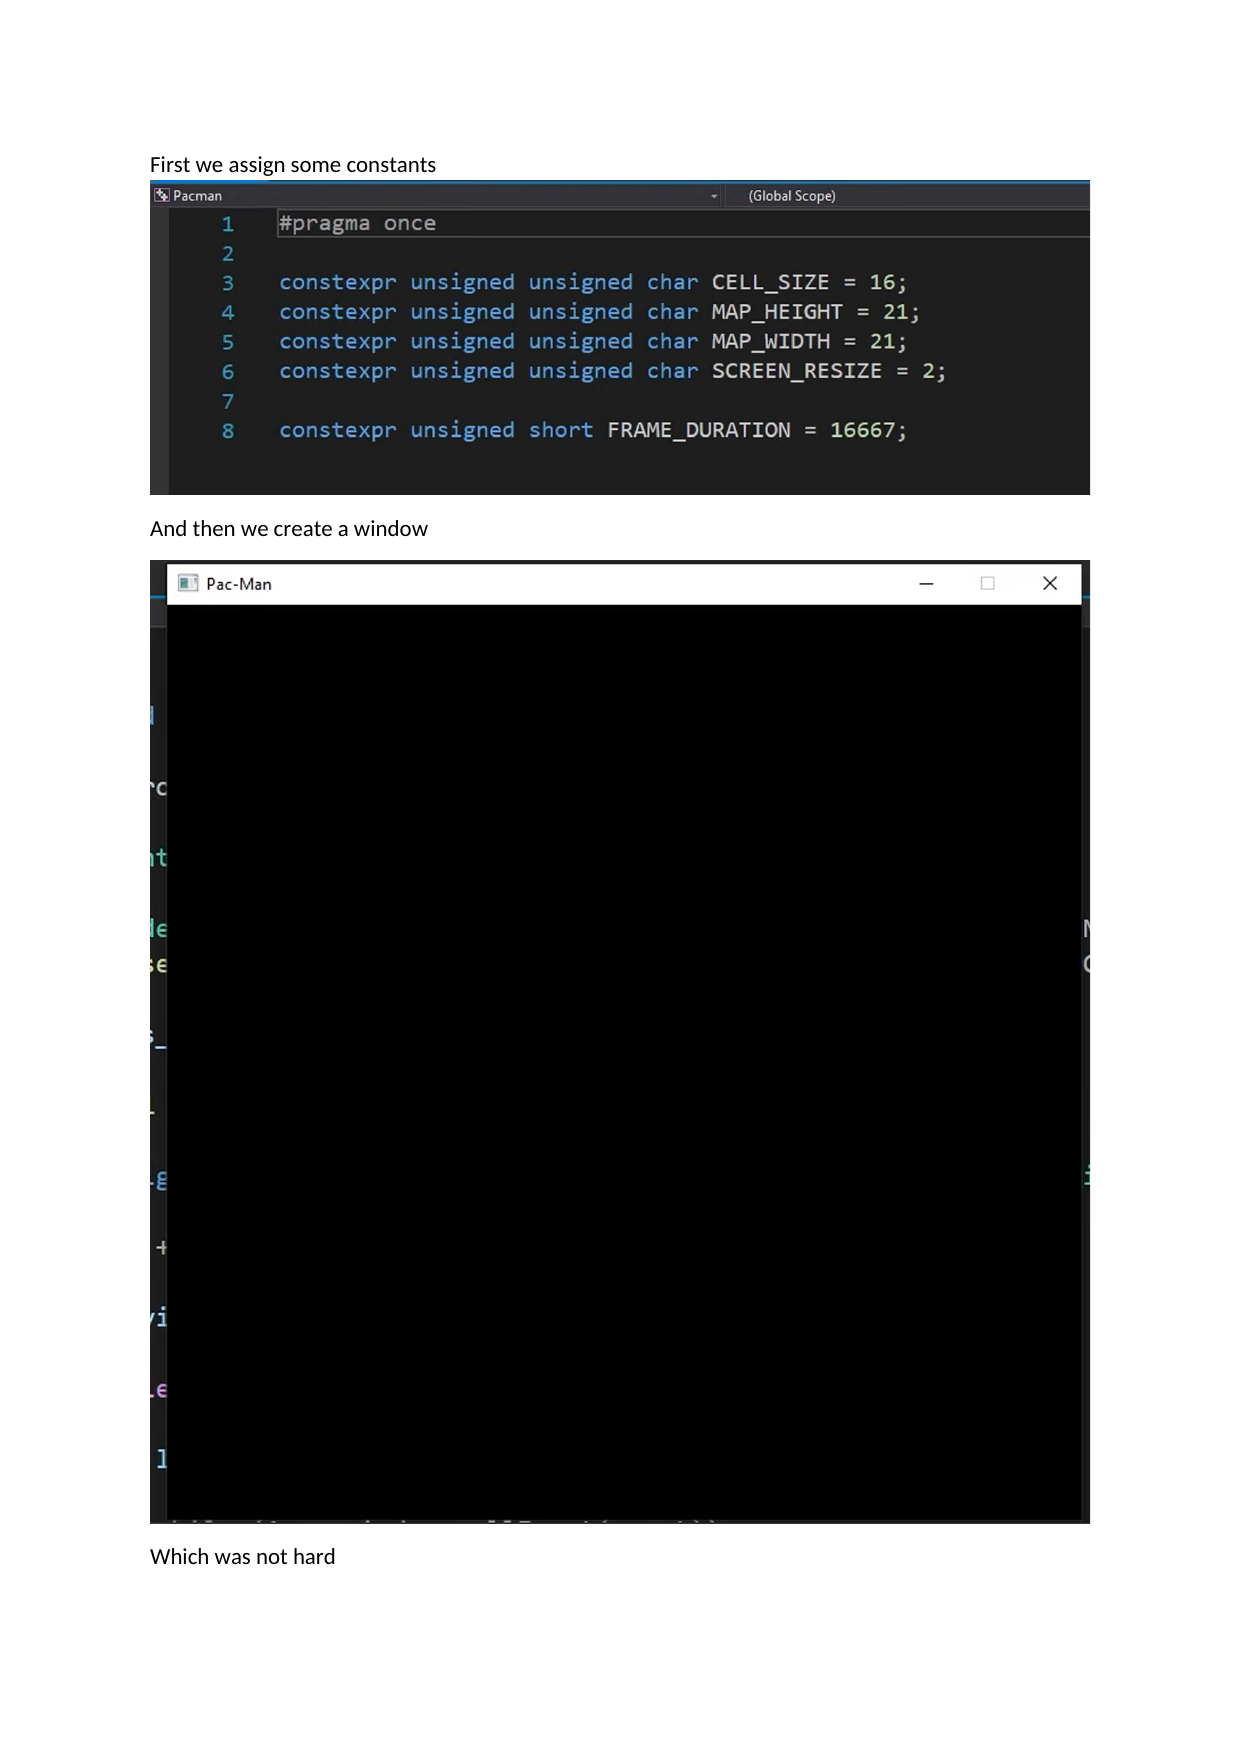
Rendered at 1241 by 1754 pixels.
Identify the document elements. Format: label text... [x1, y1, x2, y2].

text And then we create a window [150, 514, 1090, 542]
picture [150, 180, 1091, 495]
picture [150, 560, 1091, 1524]
text First we assign some constants [150, 150, 1090, 180]
text Which was not hard [150, 1542, 1090, 1570]
